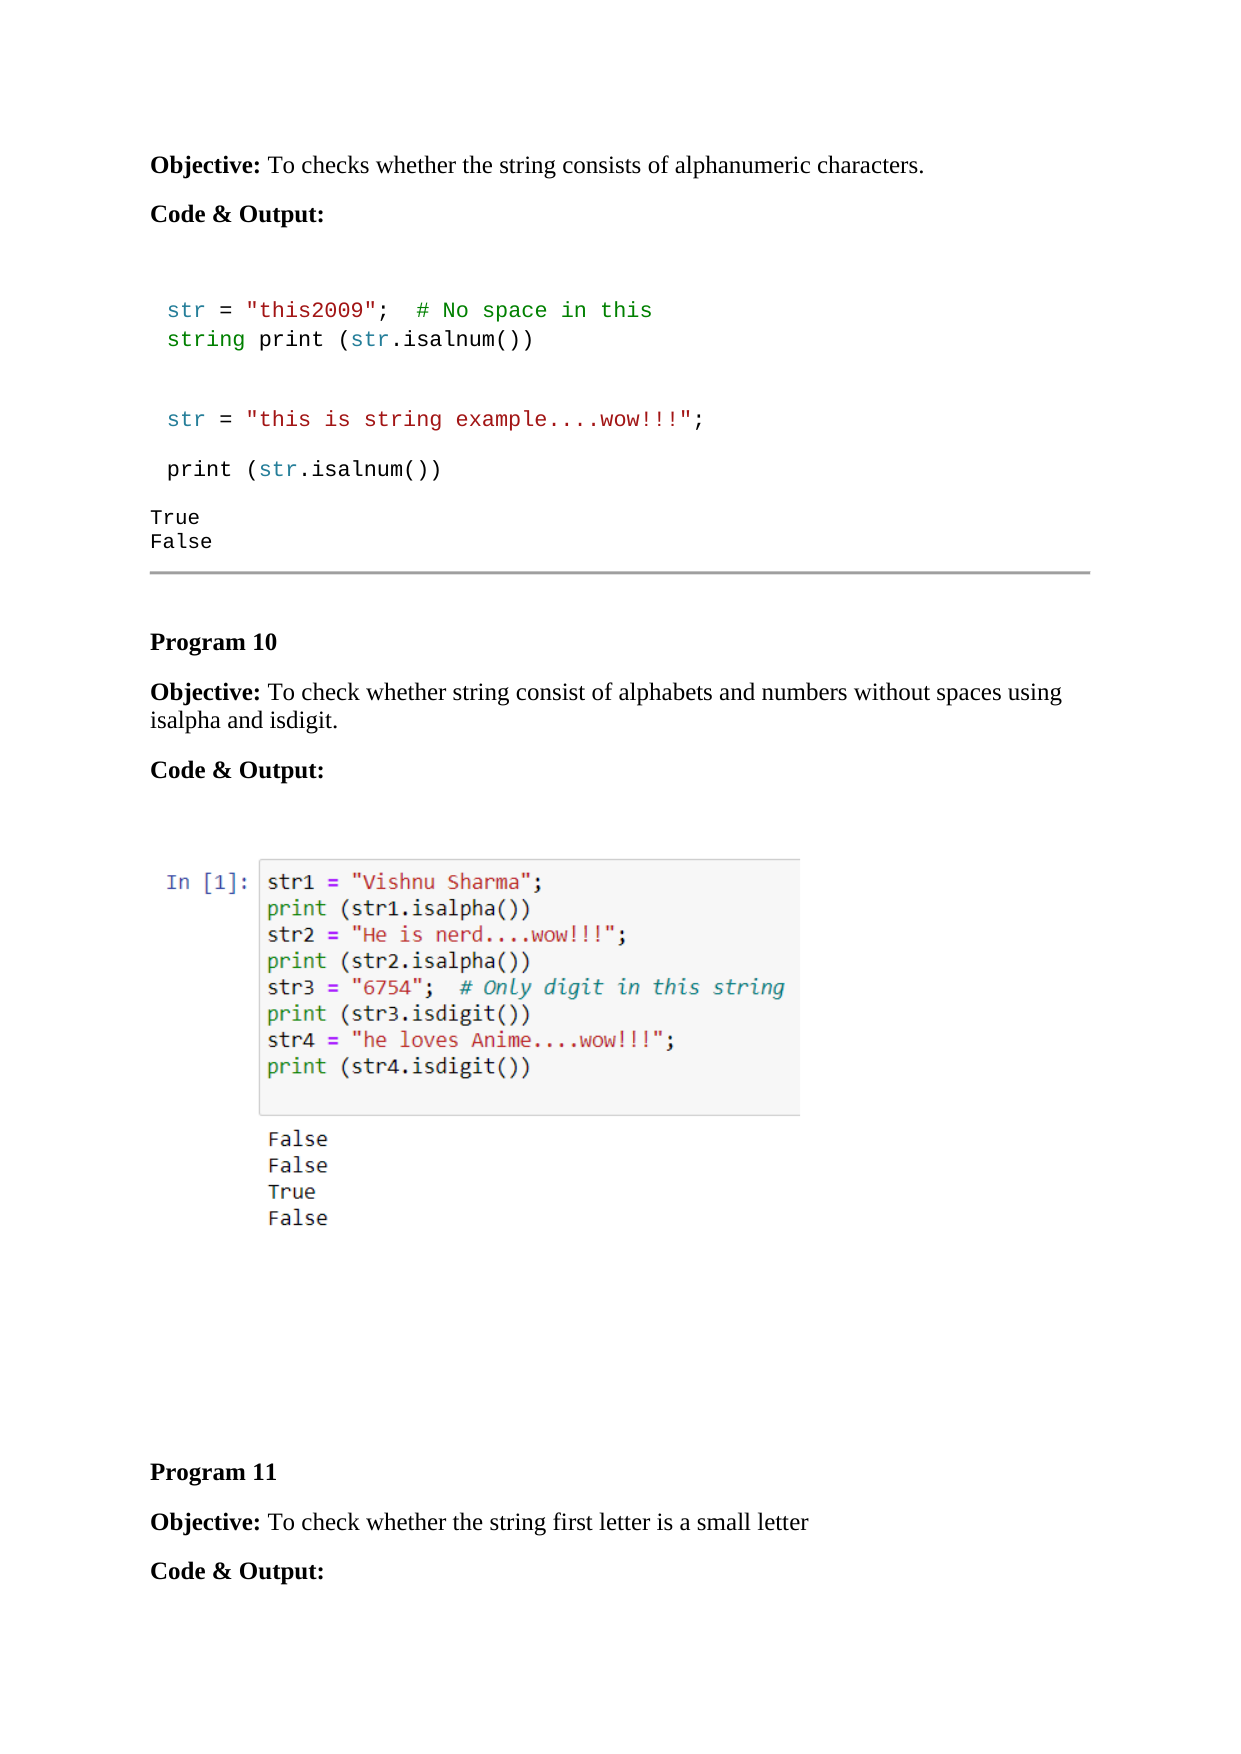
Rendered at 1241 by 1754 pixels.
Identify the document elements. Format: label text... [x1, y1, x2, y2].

text Code & Output: [150, 199, 1090, 228]
text str = "this is string example. wow!!!"; [167, 408, 1090, 433]
text Objective: To check whether the string first letter is a small letter [150, 1507, 1090, 1536]
text print (str.isalnum()) [167, 458, 1090, 482]
text False [150, 531, 1090, 555]
text Objective: To checks whether the string consists of alphanumeric characters. [150, 150, 1090, 179]
text Program 10 [150, 627, 1090, 656]
text True [150, 507, 1090, 531]
text Code & Output: [150, 755, 1090, 784]
text str = "this2009"; # No space in this string print (str.isalnum()) [167, 299, 724, 353]
text Program 11 [150, 1457, 1090, 1486]
picture [150, 854, 800, 1239]
text Code & Output: [150, 1556, 1090, 1585]
text Objective: To check whether string consist of alphabets and numbers without spaces using isalpha and isdigit. [150, 677, 1090, 734]
